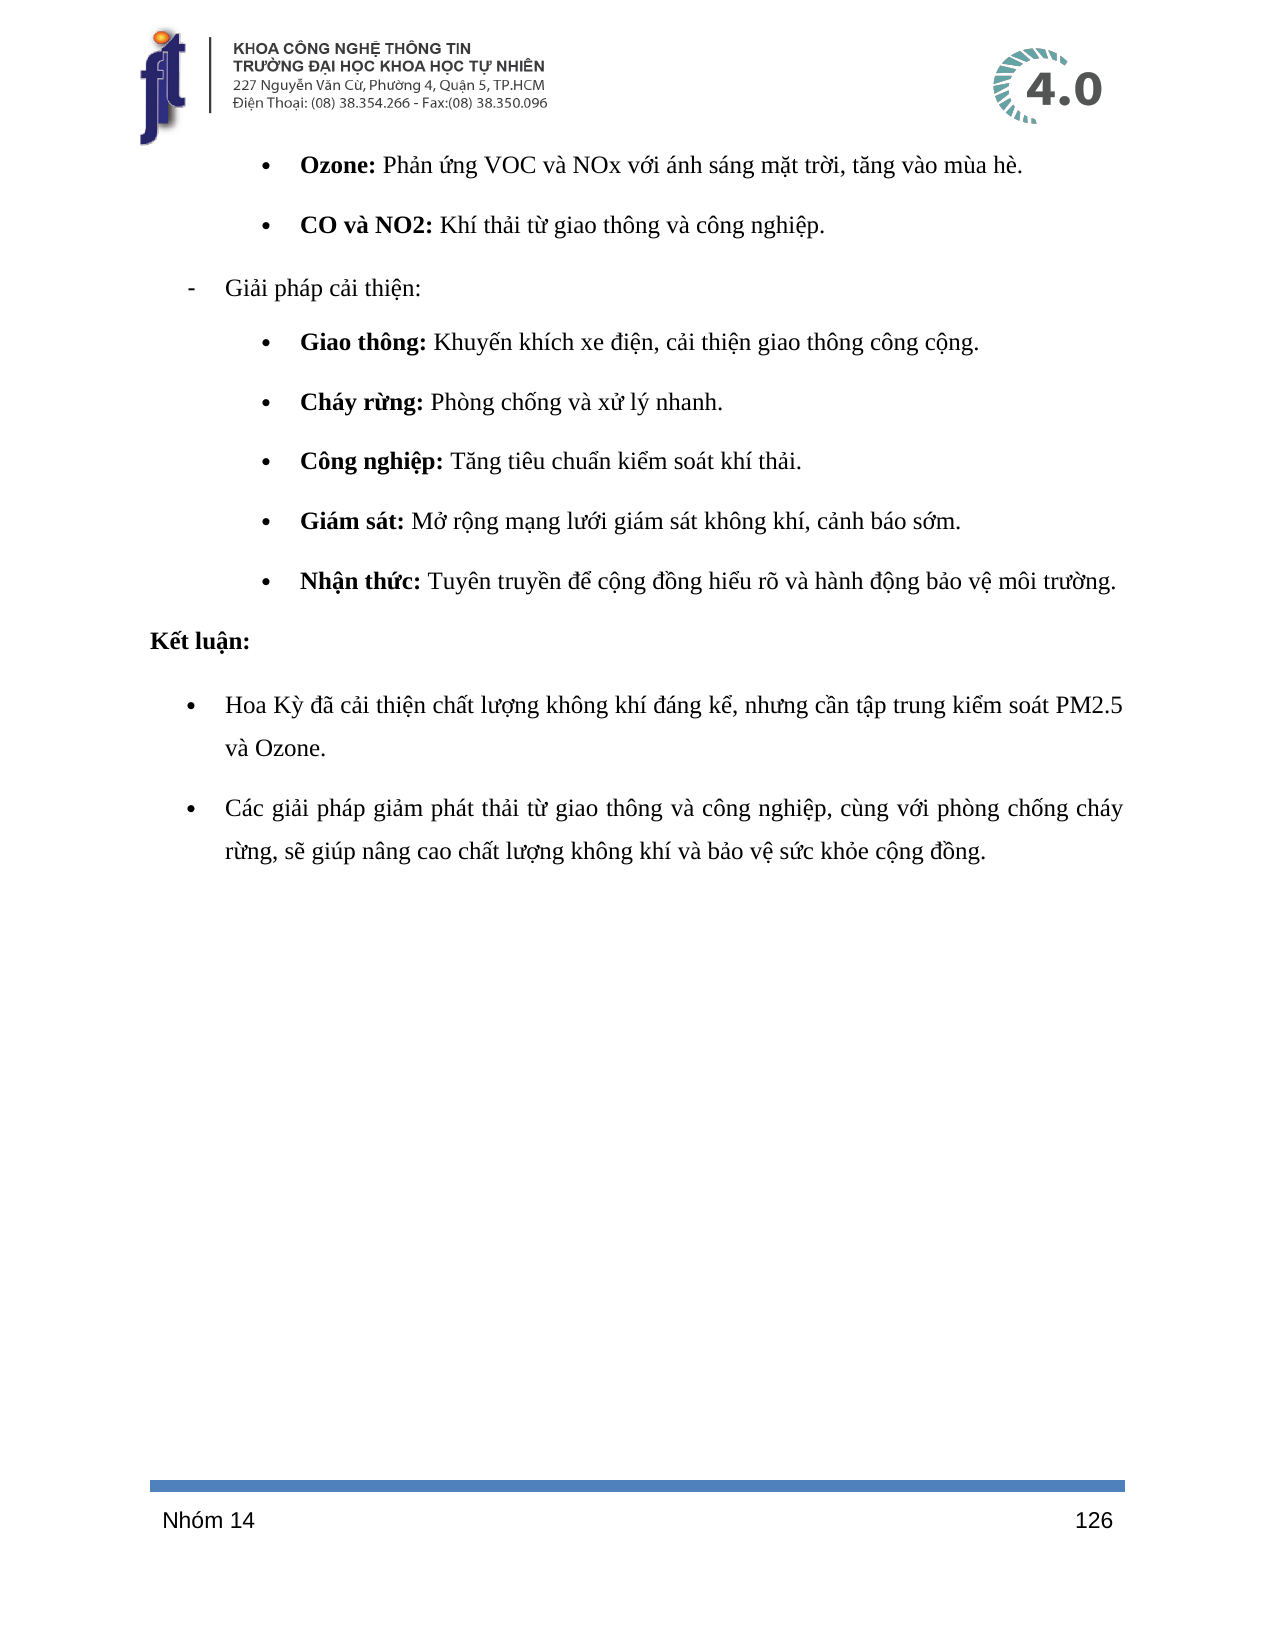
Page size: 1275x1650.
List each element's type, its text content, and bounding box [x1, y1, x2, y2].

list Nhận thức: Tuyên truyền để cộng đồng hiểu rõ và hành động bảo vệ môi trường. [262, 566, 1125, 595]
list CO và NO2: Khí thải từ giao thông và công nghiệp. [262, 210, 1125, 238]
list Các giải pháp giảm phát thải từ giao thông và công nghiệp, cùng với phòng chống cháy rừng, sẽ giúp nâng cao chất lượng không khí và bảo vệ sức khỏe cộng đồng. [187, 793, 1125, 864]
picture [985, 41, 1108, 127]
list Giải pháp cải thiện: [187, 269, 1125, 304]
list Công nghiệp: Tăng tiêu chuẩn kiểm soát khí thải. [262, 446, 1125, 475]
list Ozone: Phản ứng VOC và NOx với ánh sáng mặt trời, tăng vào mùa hè. [262, 150, 1125, 179]
list Hoa Kỳ đã cải thiện chất lượng không khí đáng kể, nhưng cần tập trung kiểm soát PM2.5 và Ozone. [187, 690, 1125, 762]
list Giám sát: Mở rộng mạng lưới giám sát không khí, cảnh báo sớm. [262, 506, 1125, 535]
picture [117, 21, 580, 167]
list Cháy rừng: Phòng chống và xử lý nhanh. [262, 387, 1125, 415]
text Kết luận: [150, 626, 1125, 654]
list Giao thông: Khuyến khích xe điện, cải thiện giao thông công cộng. [262, 327, 1125, 356]
